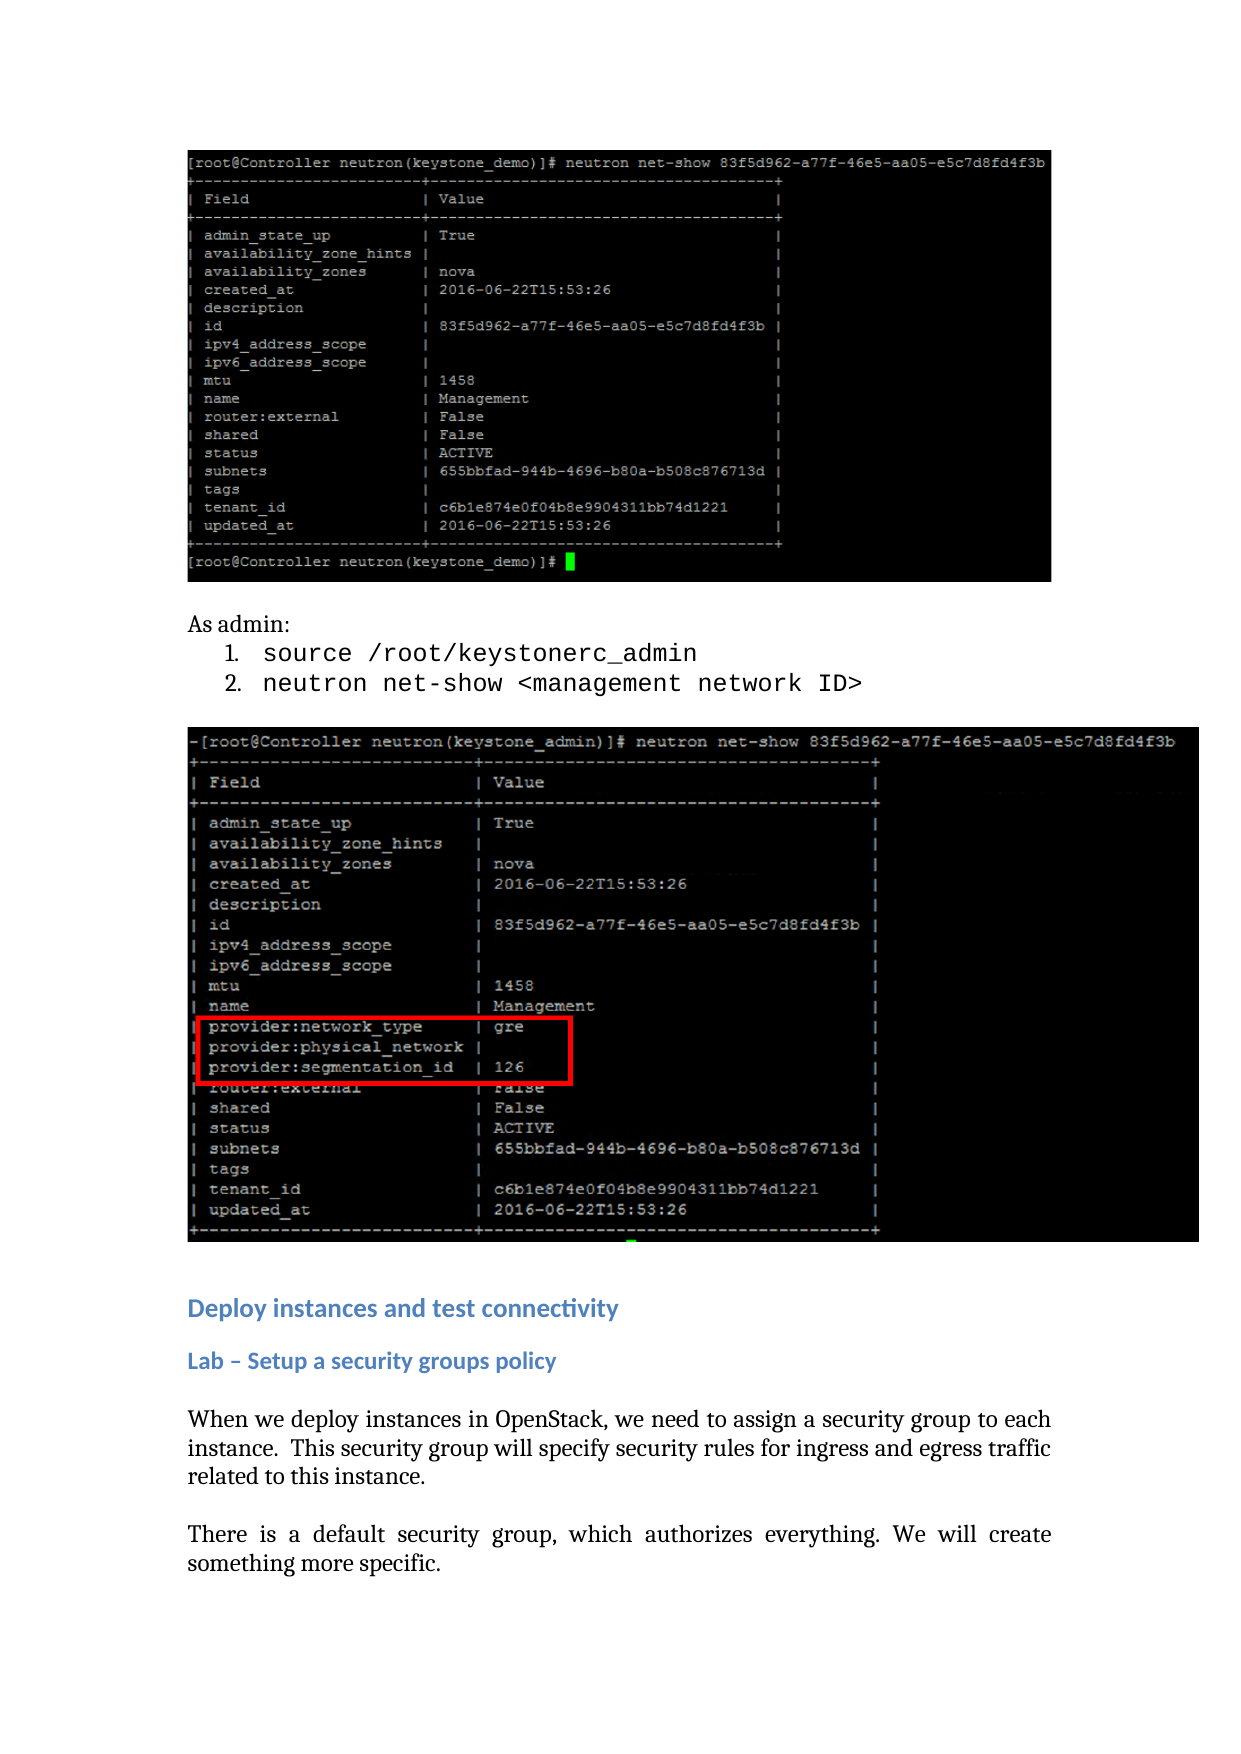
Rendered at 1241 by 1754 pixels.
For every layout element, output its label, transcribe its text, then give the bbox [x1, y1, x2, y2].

subtitle Lab – Setup a security groups policy [187, 1346, 1053, 1376]
subtitle Deploy instances and test connectivity [187, 1292, 1053, 1325]
list source /root/keystonerc_admin [225, 639, 1053, 669]
text There is a default security group, which authorizes everything. We will create something more specific. [187, 1520, 1053, 1577]
picture [187, 150, 1052, 582]
text When we deploy instances in OpenStack, we need to assign a security group to each instance. This security group will specify security rules for ingress and egress traffic related to this instance. [187, 1405, 1053, 1491]
picture [187, 727, 1199, 1242]
list neutron net-show <management network ID> [225, 669, 1053, 699]
text As admin: [187, 610, 1053, 639]
